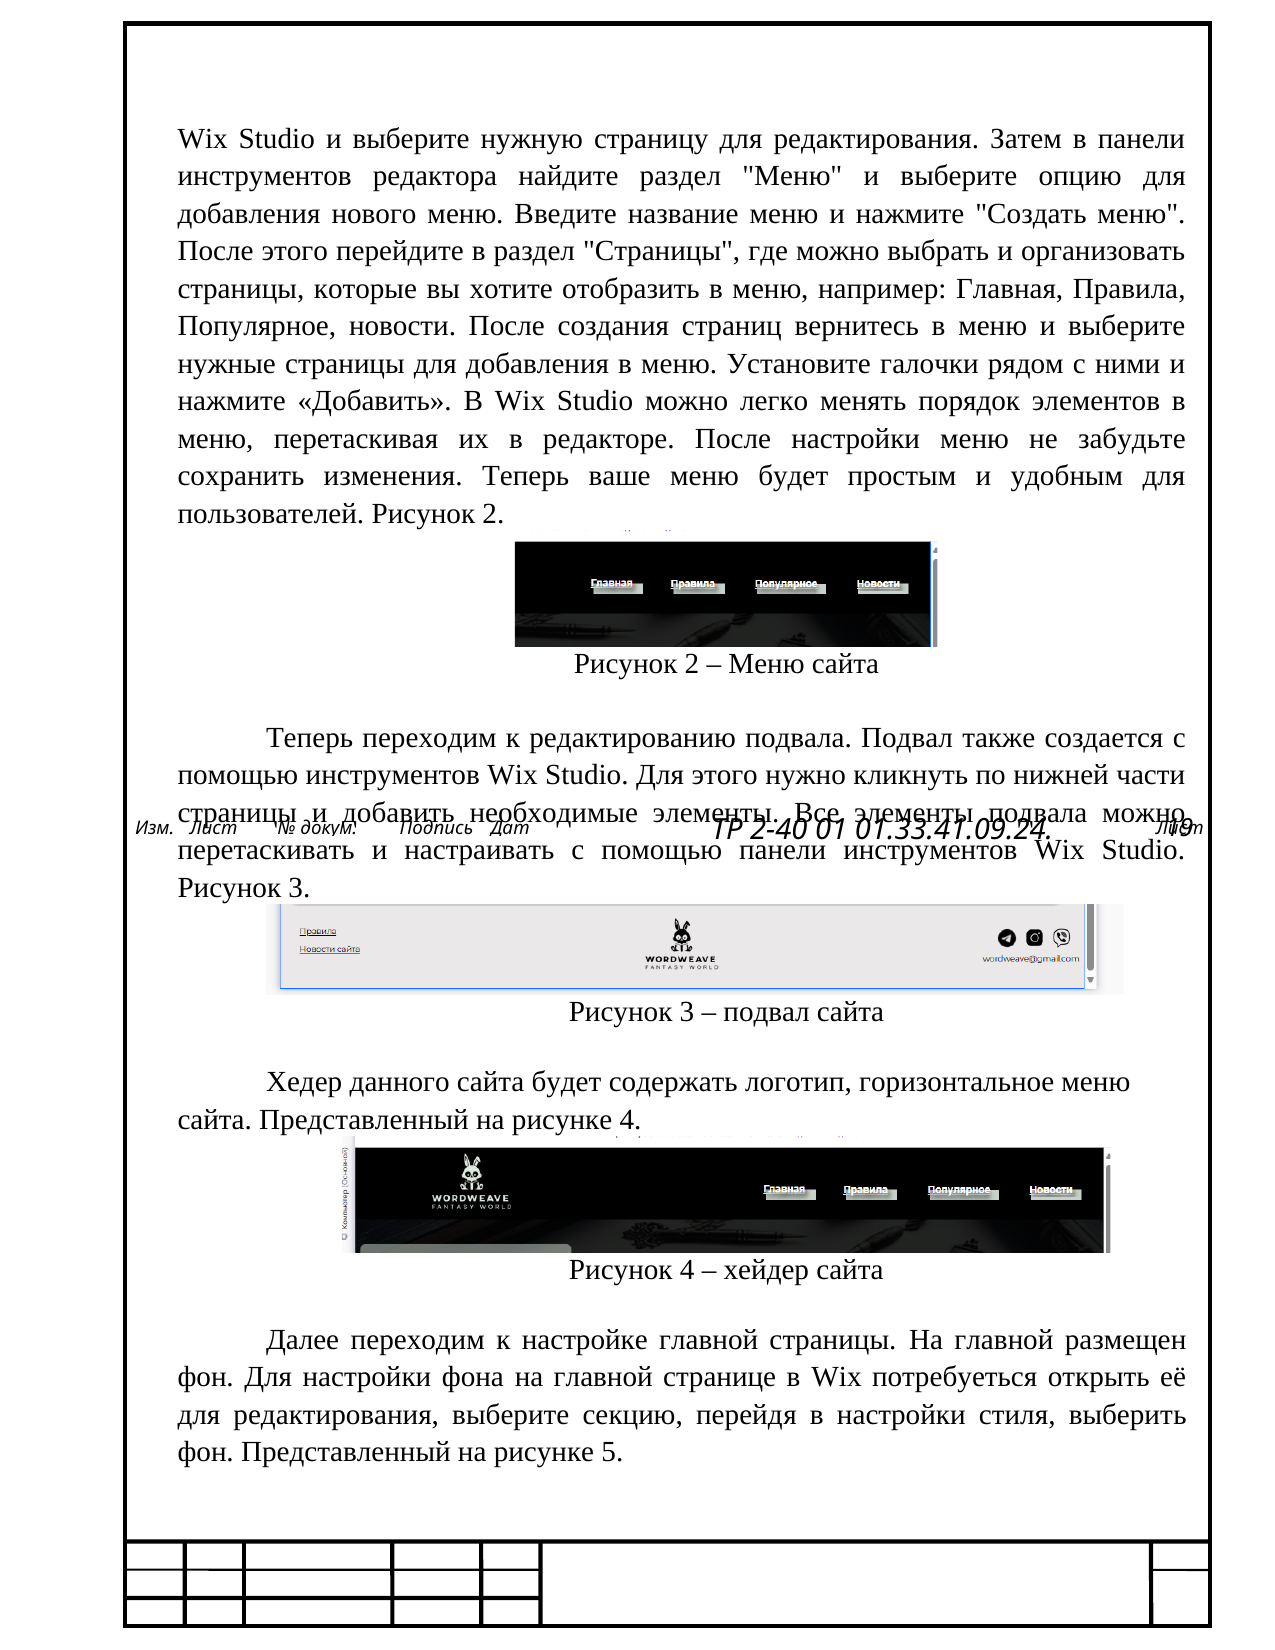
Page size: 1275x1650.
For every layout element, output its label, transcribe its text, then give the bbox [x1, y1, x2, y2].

text Хедер данного сайта будет содержать логотип, горизонтальное меню сайта. Представленный на рисунке 4. [177, 1062, 1186, 1137]
text Рисунок 4 – хейдер сайта [177, 1252, 1186, 1286]
text Рисунок 3 – подвал сайта [177, 994, 1186, 1028]
text Теперь переходим к редактированию подвала. Подвал также создается с помощью инструментов Wix Studio. Для этого нужно кликнуть по нижней части страницы и добавить необходимые элементы. Все элементы подвала можно перетаскивать и настраивать с помощью панели инструментов Wix Studio. Рисунок 3. [177, 717, 1186, 905]
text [177, 118, 1186, 531]
picture [514, 530, 938, 647]
picture [341, 1136, 1111, 1253]
text Рисунок 2 – Меню сайта [177, 646, 1186, 680]
picture [265, 904, 1124, 995]
text Далее переходим к настройке главной страницы. На главной размещен фон. Для настройки фона на главной странице в Wix потребуеться открыть её для редактирования, выберите секцию, перейдя в настройки стиля, выберить фон. Представленный на рисунке 5. [177, 1319, 1186, 1469]
